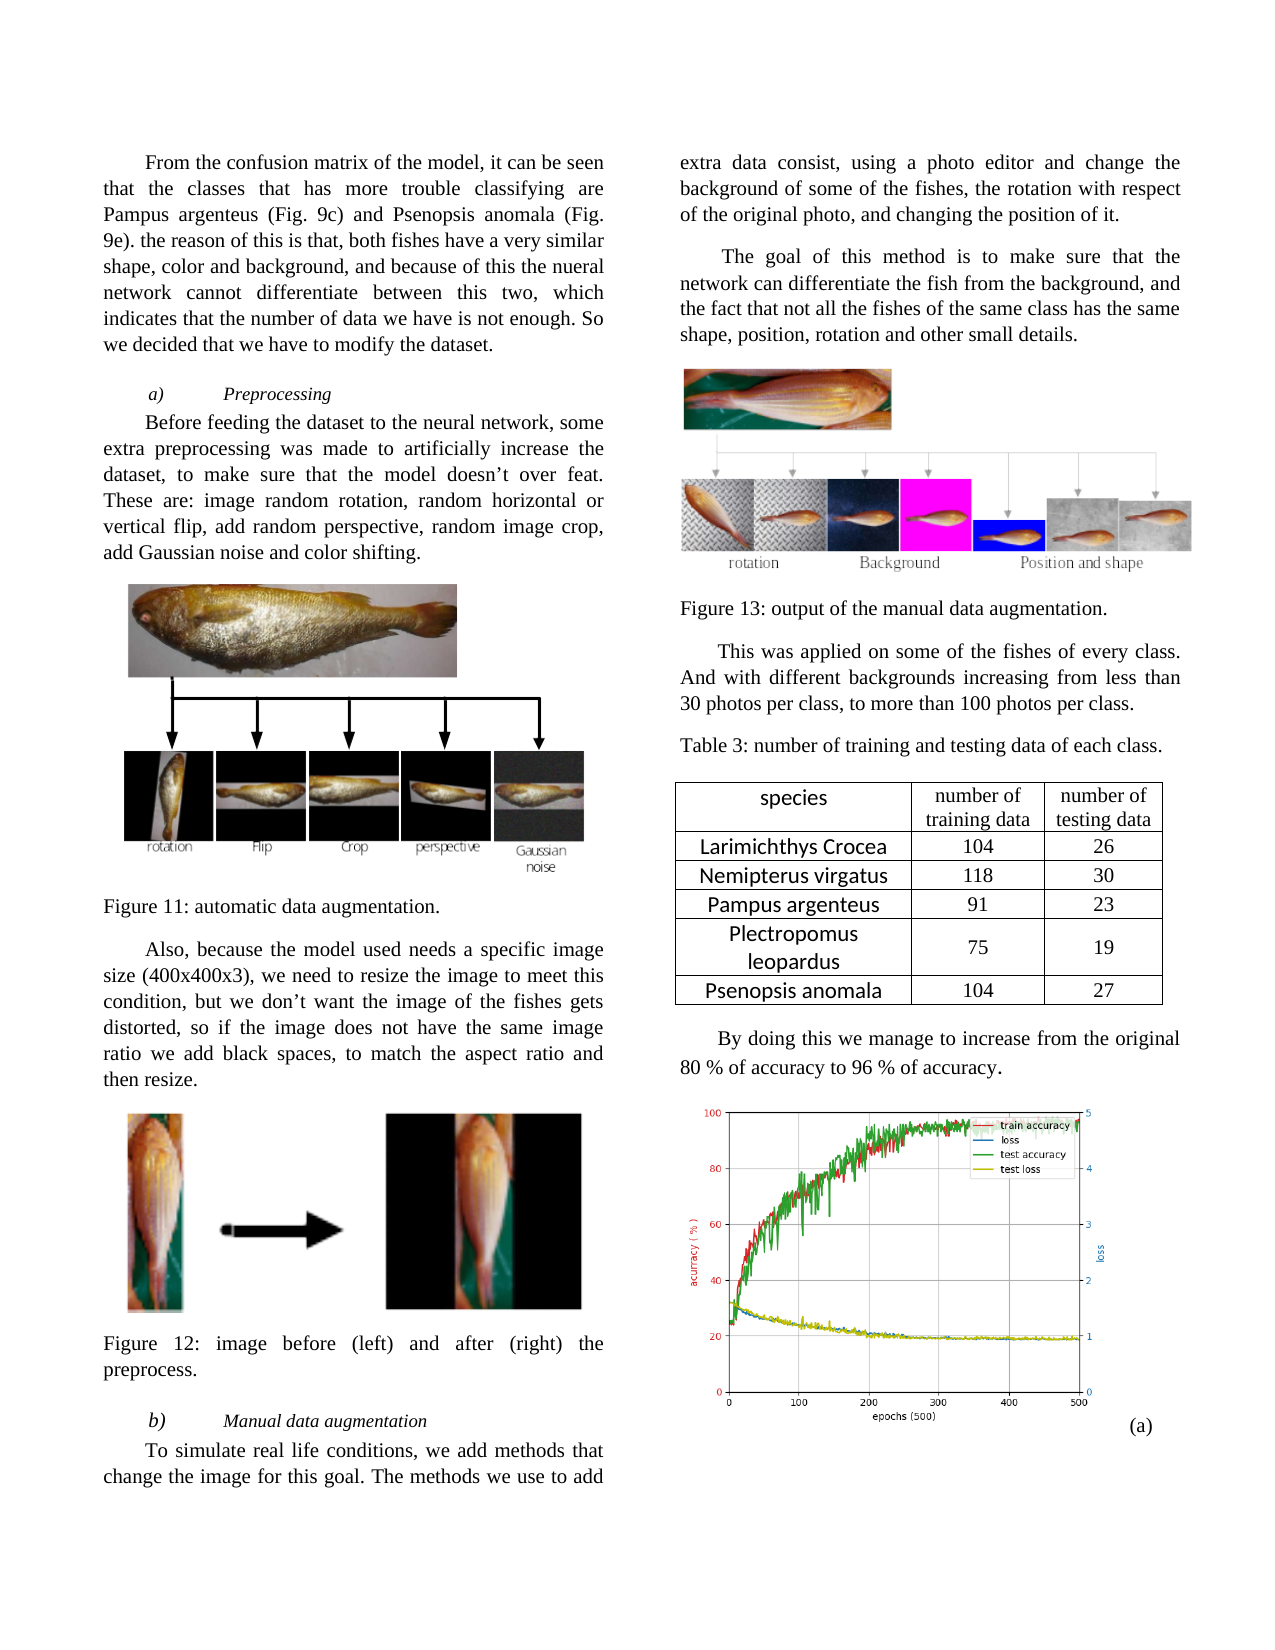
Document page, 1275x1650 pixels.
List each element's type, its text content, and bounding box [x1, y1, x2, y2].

text Before feeding the dataset to the neural network, some extra preprocessing was made to artificially increase the dataset, to make sure that the model doesn’t over feat. These are: image random rotation, random horizontal or vertical flip, add random perspective, random image crop, add Gaussian noise and color shifting. [103, 410, 605, 564]
picture [679, 1098, 1125, 1432]
text From the confusion matrix of the model, it can be seen that the classes that has more trouble classifying are Pampus argenteus (Fig. 9c) and Psenopsis anomala (Fig. 9e). the reason of this is that, both fishes have a very similar shape, color and background, and because of this the nueral network cannot differentiate between this two, which indicates that the number of data we have is not enough. So we decided that we have to modify the dataset. [103, 150, 605, 356]
table_cell 23 [1045, 890, 1162, 918]
table_header species [676, 783, 911, 831]
text To simulate real life conditions, we add methods that change the image for this goal. The methods we use to add extra data consist, using a photo editor and change the background of some of the fishes, the rotation with respect of the original photo, and changing the position of it. [103, 1438, 605, 1488]
table_cell 27 [1045, 976, 1162, 1004]
table_cell 104 [912, 832, 1044, 860]
table_cell Plectropomus leopardus [676, 919, 911, 975]
text Figure 11: automatic data augmentation. [103, 894, 605, 918]
text The goal of this method is to make sure that the network can differentiate the fish from the background, and the fact that not all the fishes of the same class has the same shape, position, rotation and other small details. [680, 244, 1181, 346]
text To simulate real life conditions, we add methods that change the image for this goal. The methods we use to add extra data consist, using a photo editor and change the background of some of the fishes, the rotation with respect of the original photo, and changing the position of it. [680, 150, 1181, 226]
subtitle Manual data augmentation [148, 1408, 605, 1432]
text Table 3: number of training and testing data of each class. [680, 733, 1181, 757]
table_header number of testing data [1045, 783, 1162, 831]
text This was applied on some of the fishes of every class. And with different backgrounds increasing from less than 30 photos per class, to more than 100 photos per class. [680, 639, 1181, 715]
text Also, because the model used needs a specific image size (400x400x3), we need to resize the image to meet this condition, but we don’t want the image of the fishes gets distorted, so if the image does not have the same image ratio we add black spaces, to match the aspect ratio and then resize. [103, 937, 605, 1091]
table_cell 75 [912, 919, 1044, 975]
table_cell 26 [1045, 832, 1162, 860]
table_cell 118 [912, 861, 1044, 889]
text By doing this we manage to increase from the original 80 % of accuracy to 96 % of accuracy. [680, 776, 1181, 1080]
table_cell Pampus argenteus [676, 890, 911, 918]
subtitle Preprocessing [148, 382, 605, 404]
table_cell 91 [912, 890, 1044, 918]
text Figure 12: image before (left) and after (right) the preprocess. [103, 1331, 605, 1381]
table_cell Larimichthys Crocea [676, 832, 911, 860]
table_cell Psenopsis anomala [676, 976, 911, 1004]
text Figure 13: output of the manual data augmentation. [680, 596, 1181, 620]
table_cell 104 [912, 976, 1044, 1004]
table_header number of training data [912, 783, 1044, 831]
table_cell 30 [1045, 861, 1162, 889]
table_cell Nemipterus virgatus [676, 861, 911, 889]
table_cell 19 [1045, 919, 1162, 975]
